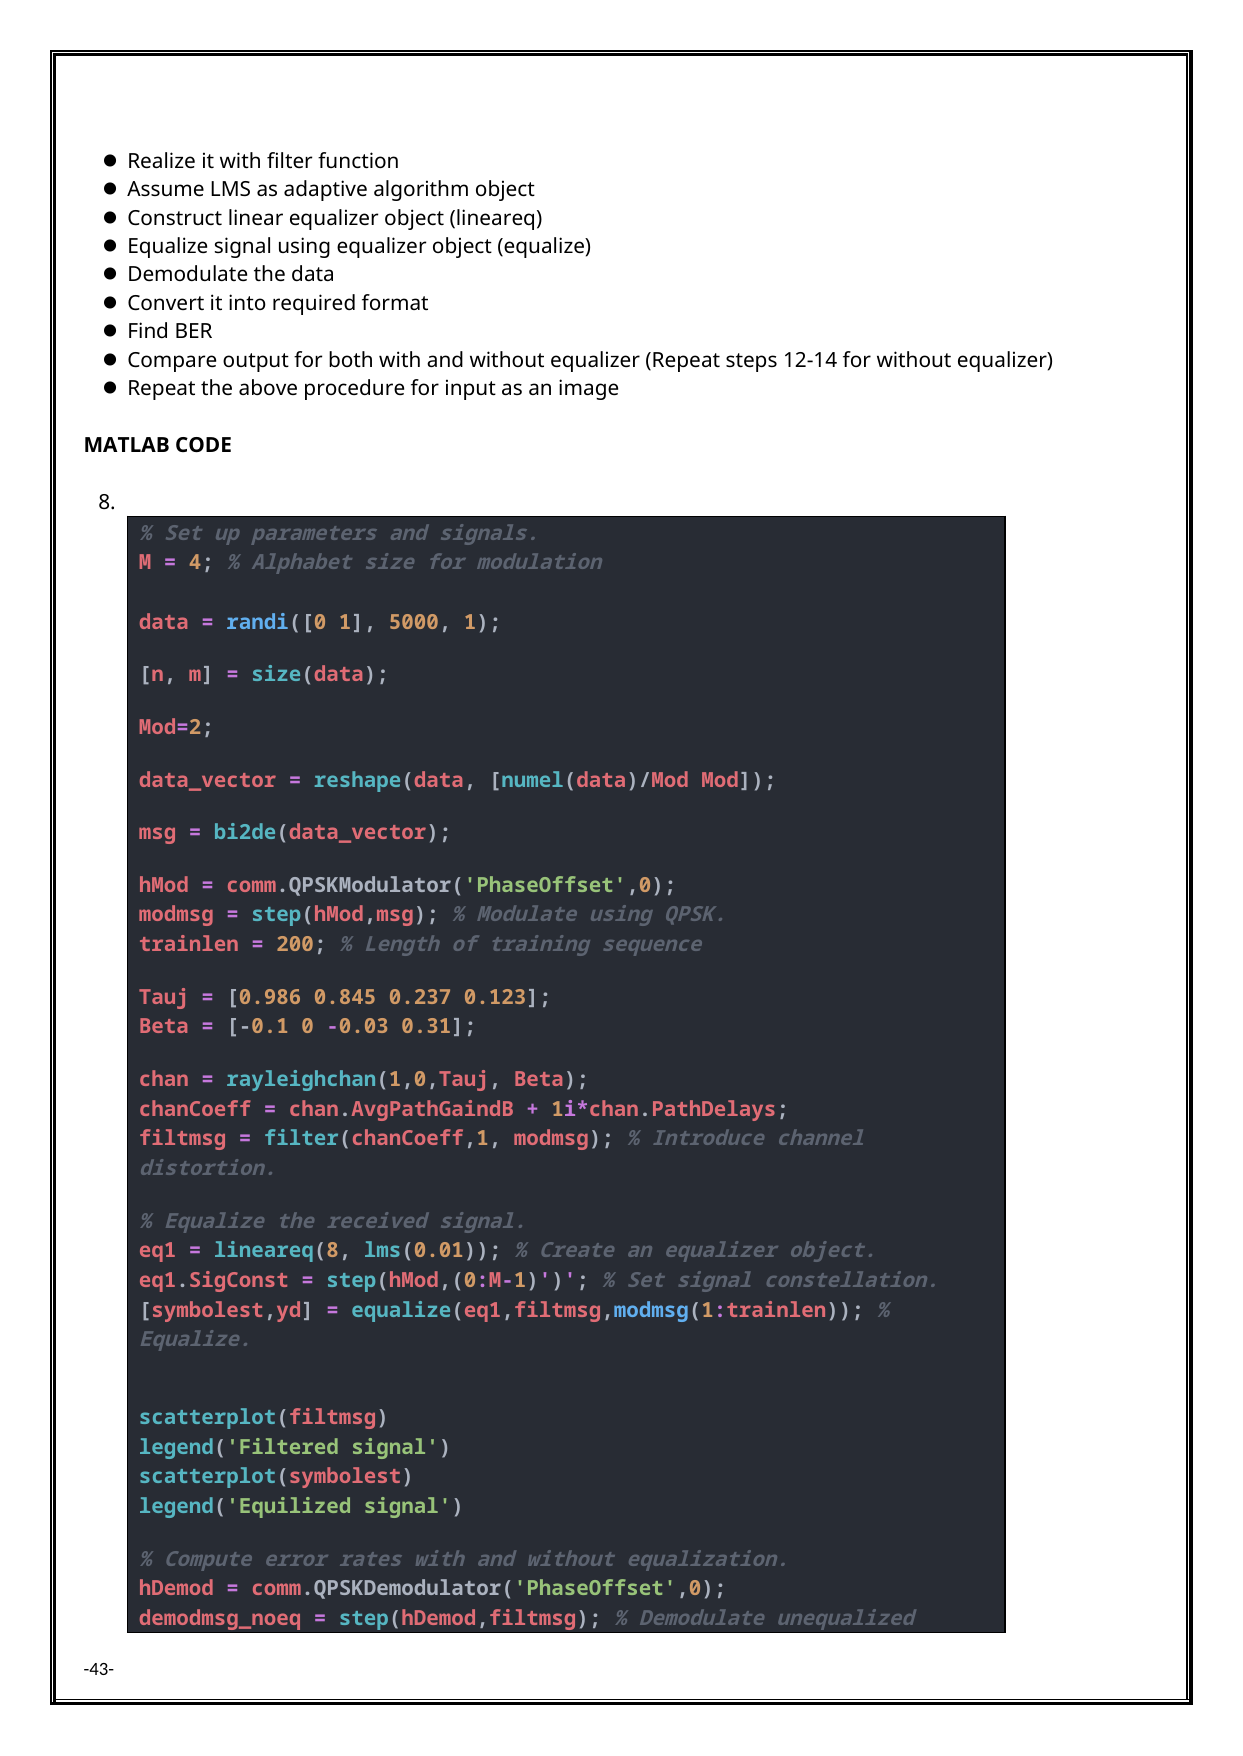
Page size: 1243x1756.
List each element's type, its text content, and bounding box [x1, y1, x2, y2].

list Assume LMS as adaptive algorithm object [102, 174, 1167, 203]
list Equalize signal using equalizer object (equalize) [102, 231, 1167, 259]
list Demodulate the data [102, 259, 1167, 288]
list Repeat the above procedure for input as an image [102, 373, 1167, 402]
list Convert it into required format [102, 288, 1167, 316]
list Find BER [102, 316, 1167, 345]
list Construct linear equalizer object (lineareq) [102, 203, 1167, 231]
list Compare output for both with and without equalizer (Repeat steps 12-14 for without equalizer) [102, 345, 1167, 373]
text MATLAB CODE [83, 430, 1167, 459]
list Realize it with filter function [102, 146, 1167, 174]
